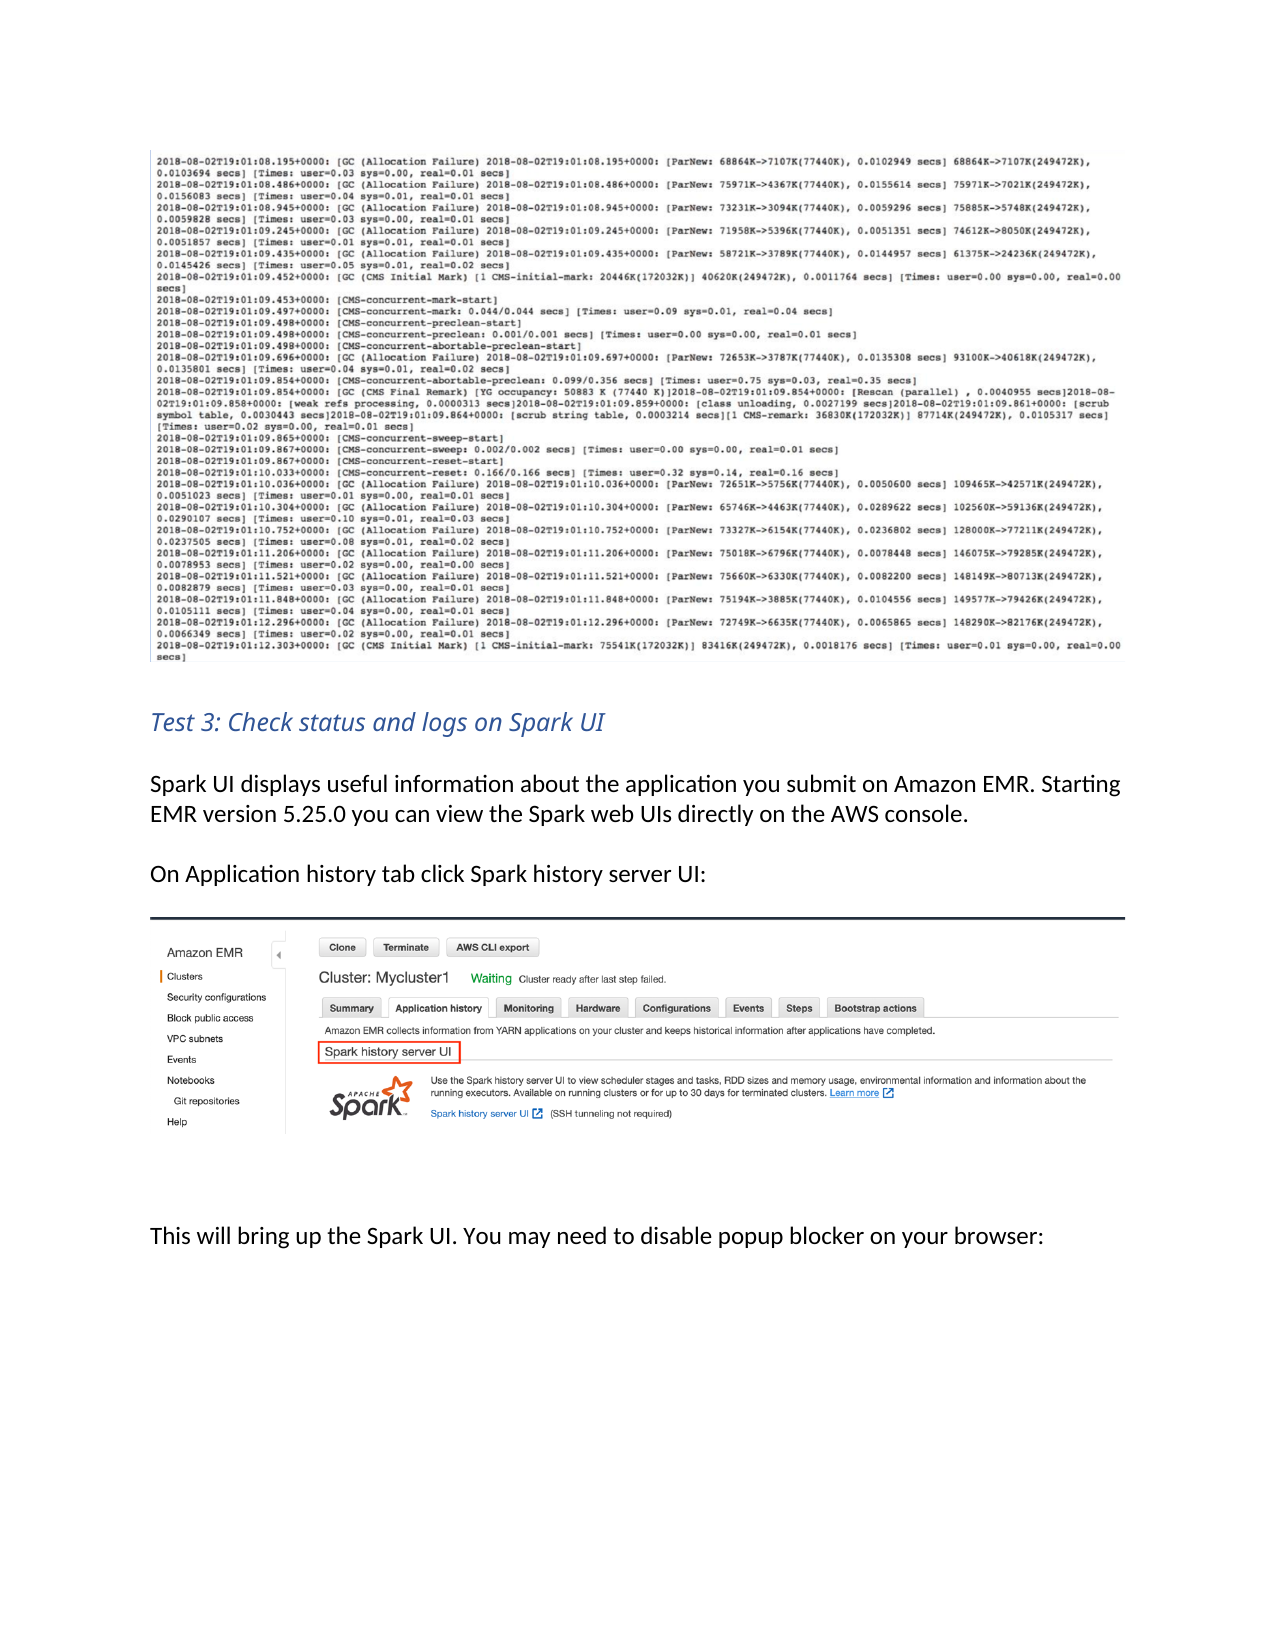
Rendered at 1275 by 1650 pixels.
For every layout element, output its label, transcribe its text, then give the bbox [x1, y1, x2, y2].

text On Application history tab click Spark history server UI: [150, 858, 1125, 888]
text This will bring up the Spark UI. You may need to disable popup blocker on your browser: [150, 1220, 1125, 1251]
picture [150, 917, 1125, 1134]
picture [150, 150, 1125, 662]
text Spark UI displays useful information about the application you submit on Amazon EMR. Starting EMR version 5.25.0 you can view the Spark web UIs directly on the AWS console. [150, 768, 1125, 829]
subtitle Test 3: Check status and logs on Spark UI [150, 704, 1125, 738]
